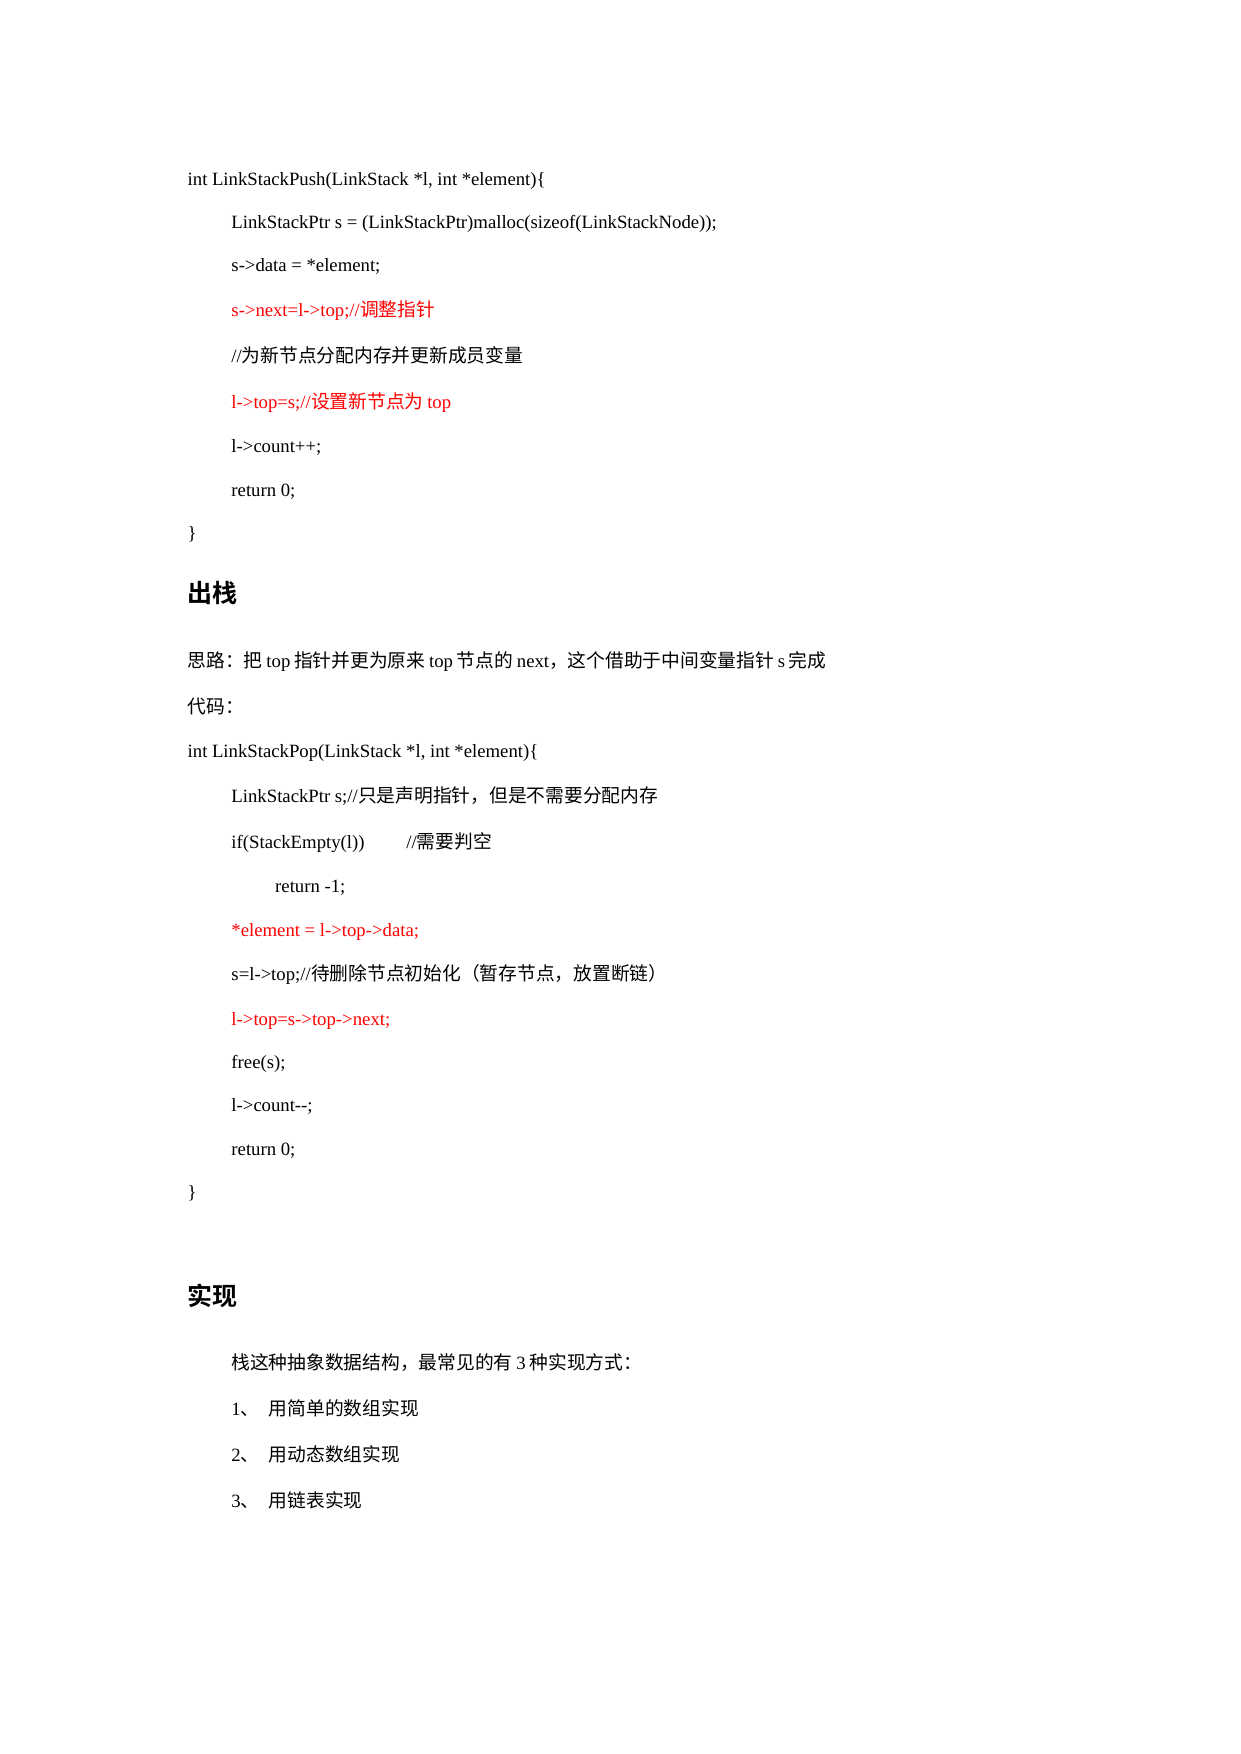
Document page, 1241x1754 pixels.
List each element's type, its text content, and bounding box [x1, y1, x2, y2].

subtitle 实现 [187, 1262, 1053, 1327]
text if(StackEmpty(l)) //需要判空 [187, 824, 1053, 856]
text s=l->top;//待删除节点初始化（暂存节点，放置断链） [187, 956, 1053, 989]
text int LinkStackPush(LinkStack *l, int *element){ [187, 162, 1053, 194]
text return 0; [187, 1132, 1053, 1165]
text //为新节点分配内存并更新成员变量 [187, 338, 1053, 370]
subtitle 出栈 [187, 559, 1053, 624]
text LinkStackPtr s;//只是声明指针，但是不需要分配内存 [187, 778, 1053, 810]
text 思路：把top指针并更为原来top节点的next，这个借助于中间变量指针s完成 [187, 643, 1053, 675]
text s->next=l->top;//调整指针 [187, 292, 1053, 324]
text } [187, 1175, 1053, 1208]
list 用简单的数组实现 [231, 1391, 1053, 1423]
text return 0; [187, 473, 1053, 506]
text return -1; [187, 870, 1053, 902]
text s->data = *element; [187, 248, 1053, 281]
text l->count--; [187, 1089, 1053, 1121]
text } [187, 516, 1053, 549]
text l->count++; [187, 430, 1053, 462]
text LinkStackPtr s = (LinkStackPtr)malloc(sizeof(LinkStackNode)); [187, 205, 1053, 238]
text free(s); [187, 1046, 1053, 1078]
text *element = l->top->data; [187, 913, 1053, 946]
text 栈这种抽象数据结构，最常见的有3种实现方式： [187, 1345, 1053, 1377]
list 用动态数组实现 [231, 1437, 1053, 1469]
text l->top=s;//设置新节点为top [187, 384, 1053, 416]
text int LinkStackPop(LinkStack *l, int *element){ [187, 735, 1053, 767]
text 代码： [187, 689, 1053, 721]
list 用链表实现 [231, 1483, 1053, 1516]
text l->top=s->top->next; [187, 1002, 1053, 1035]
